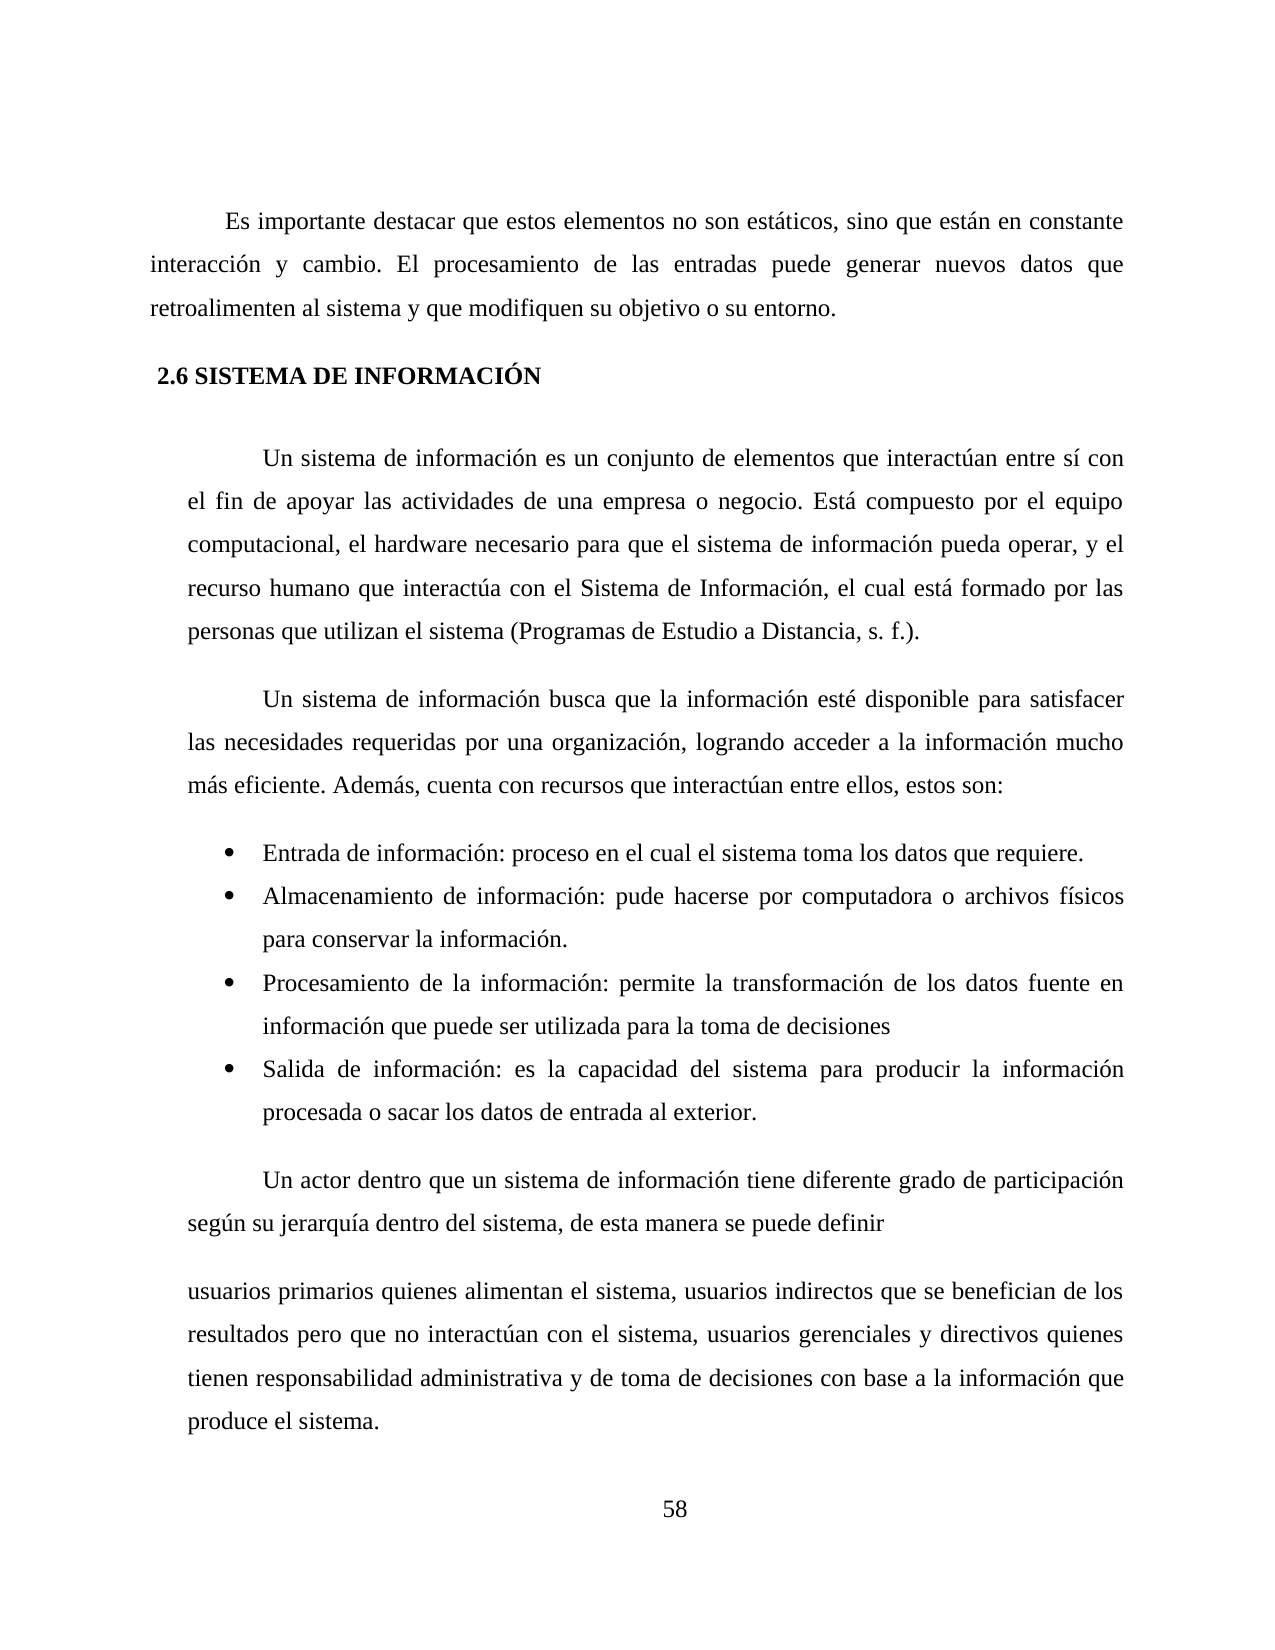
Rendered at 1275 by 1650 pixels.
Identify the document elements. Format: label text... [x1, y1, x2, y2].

list Entrada de información: proceso en el cual el sistema toma los datos que requiere. [225, 838, 1125, 867]
text usuarios primarios quienes alimentan el sistema, usuarios indirectos que se benefician de los resultados pero que no interactúan con el sistema, usuarios gerenciales y directivos quienes tienen responsabilidad administrativa y de toma de decisiones con base a la información que produce el sistema. [187, 1276, 1125, 1434]
text Un actor dentro que un sistema de información tiene diferente grado de participación según su jerarquía dentro del sistema, de esta manera se puede definir [187, 1165, 1125, 1237]
text Un sistema de información es un conjunto de elementos que interactúan entre sí con el fin de apoyar las actividades de una empresa o negocio. Está compuesto por el equipo computacional, el hardware necesario para que el sistema de información pueda operar, y el recurso humano que interactúa con el Sistema de Información, el cual está formado por las personas que utilizan el sistema (Programas de Estudio a Distancia, s. f.). [187, 443, 1125, 644]
list Salida de información: es la capacidad del sistema para producir la información procesada o sacar los datos de entrada al exterior. [225, 1054, 1125, 1126]
text Es importante destacar que estos elementos no son estáticos, sino que están en constante interacción y cambio. El procesamiento de las entradas puede generar nuevos datos que retroalimenten al sistema y que modifiquen su objetivo o su entorno. [150, 206, 1125, 321]
list Almacenamiento de información: pude hacerse por computadora o archivos físicos para conservar la información. [225, 881, 1125, 953]
text Un sistema de información busca que la información esté disponible para satisfacer las necesidades requeridas por una organización, logrando acceder a la información mucho más eficiente. Además, cuenta con recursos que interactúan entre ellos, estos son: [187, 684, 1125, 799]
subtitle SISTEMA DE INFORMACIÓN [157, 361, 1125, 389]
list Procesamiento de la información: permite la transformación de los datos fuente en información que puede ser utilizada para la toma de decisiones [225, 968, 1125, 1039]
